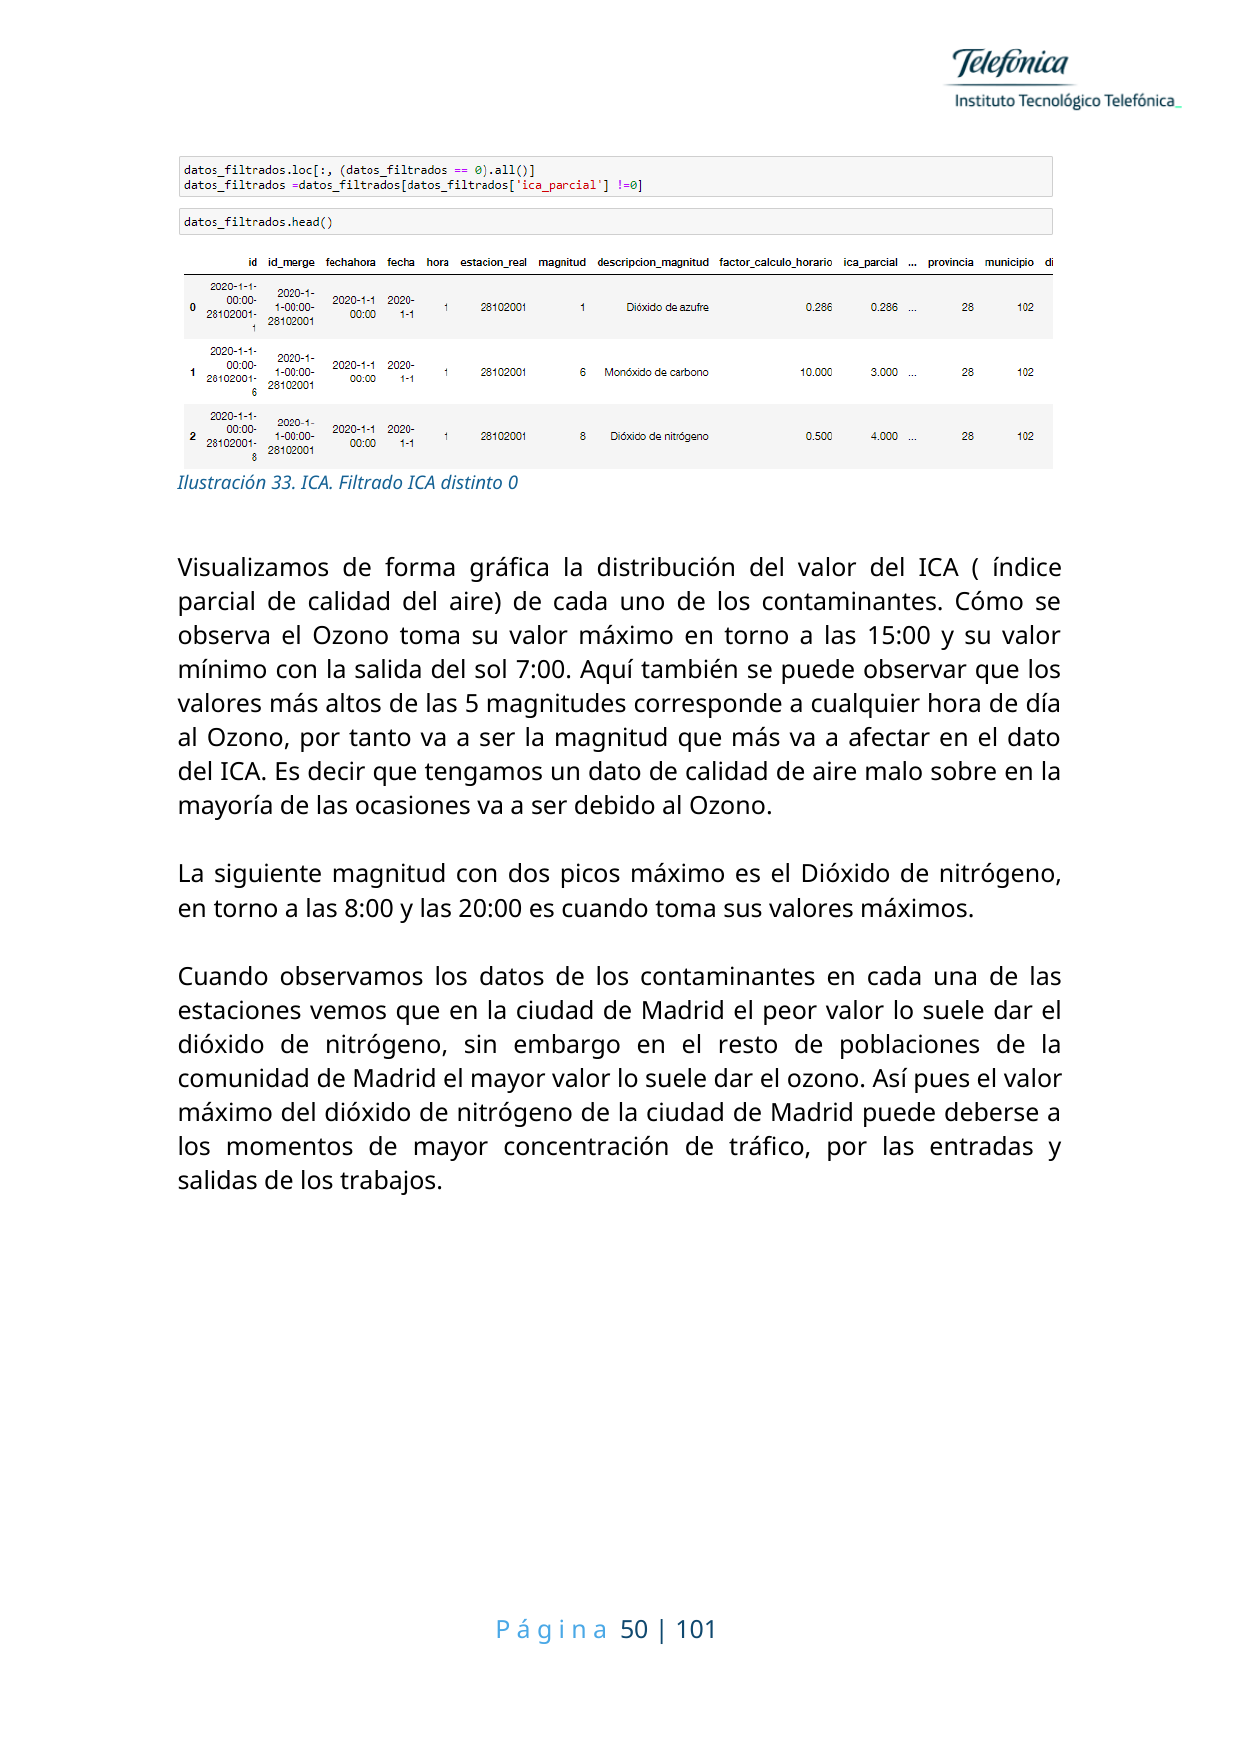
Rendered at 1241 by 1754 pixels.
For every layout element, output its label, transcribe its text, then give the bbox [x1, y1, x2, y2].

text Visualizamos de forma gráfica la distribución del valor del ICA ( índice parcial de calidad del aire) de cada uno de los contaminantes. Cómo se observa el Ozono toma su valor máximo en torno a las 15:00 y su valor mínimo con la salida del sol 7:00. Aquí también se puede observar que los valores más altos de las 5 magnitudes corresponde a cualquier hora de día al Ozono, por tanto va a ser la magnitud que más va a afectar en el dato del ICA. Es decir que tengamos un dato de calidad de aire malo sobre en la mayoría de las ocasiones va a ser debido al Ozono. [177, 549, 1063, 822]
text Cuando observamos los datos de los contaminantes en cada una de las estaciones vemos que en la ciudad de Madrid el peor valor lo suele dar el dióxido de nitrógeno, sin embargo en el resto de poblaciones de la comunidad de Madrid el mayor valor lo suele dar el ozono. Así pues el valor máximo del dióxido de nitrógeno de la ciudad de Madrid puede deberse a los momentos de mayor concentración de tráfico, por las entradas y salidas de los trabajos. [177, 958, 1063, 1197]
picture [177, 147, 1063, 470]
text La siguiente magnitud con dos picos máximo es el Dióxido de nitrógeno, en torno a las 8:00 y las 20:00 es cuando toma sus valores máximos. [177, 856, 1063, 924]
picture [892, 21, 1215, 128]
